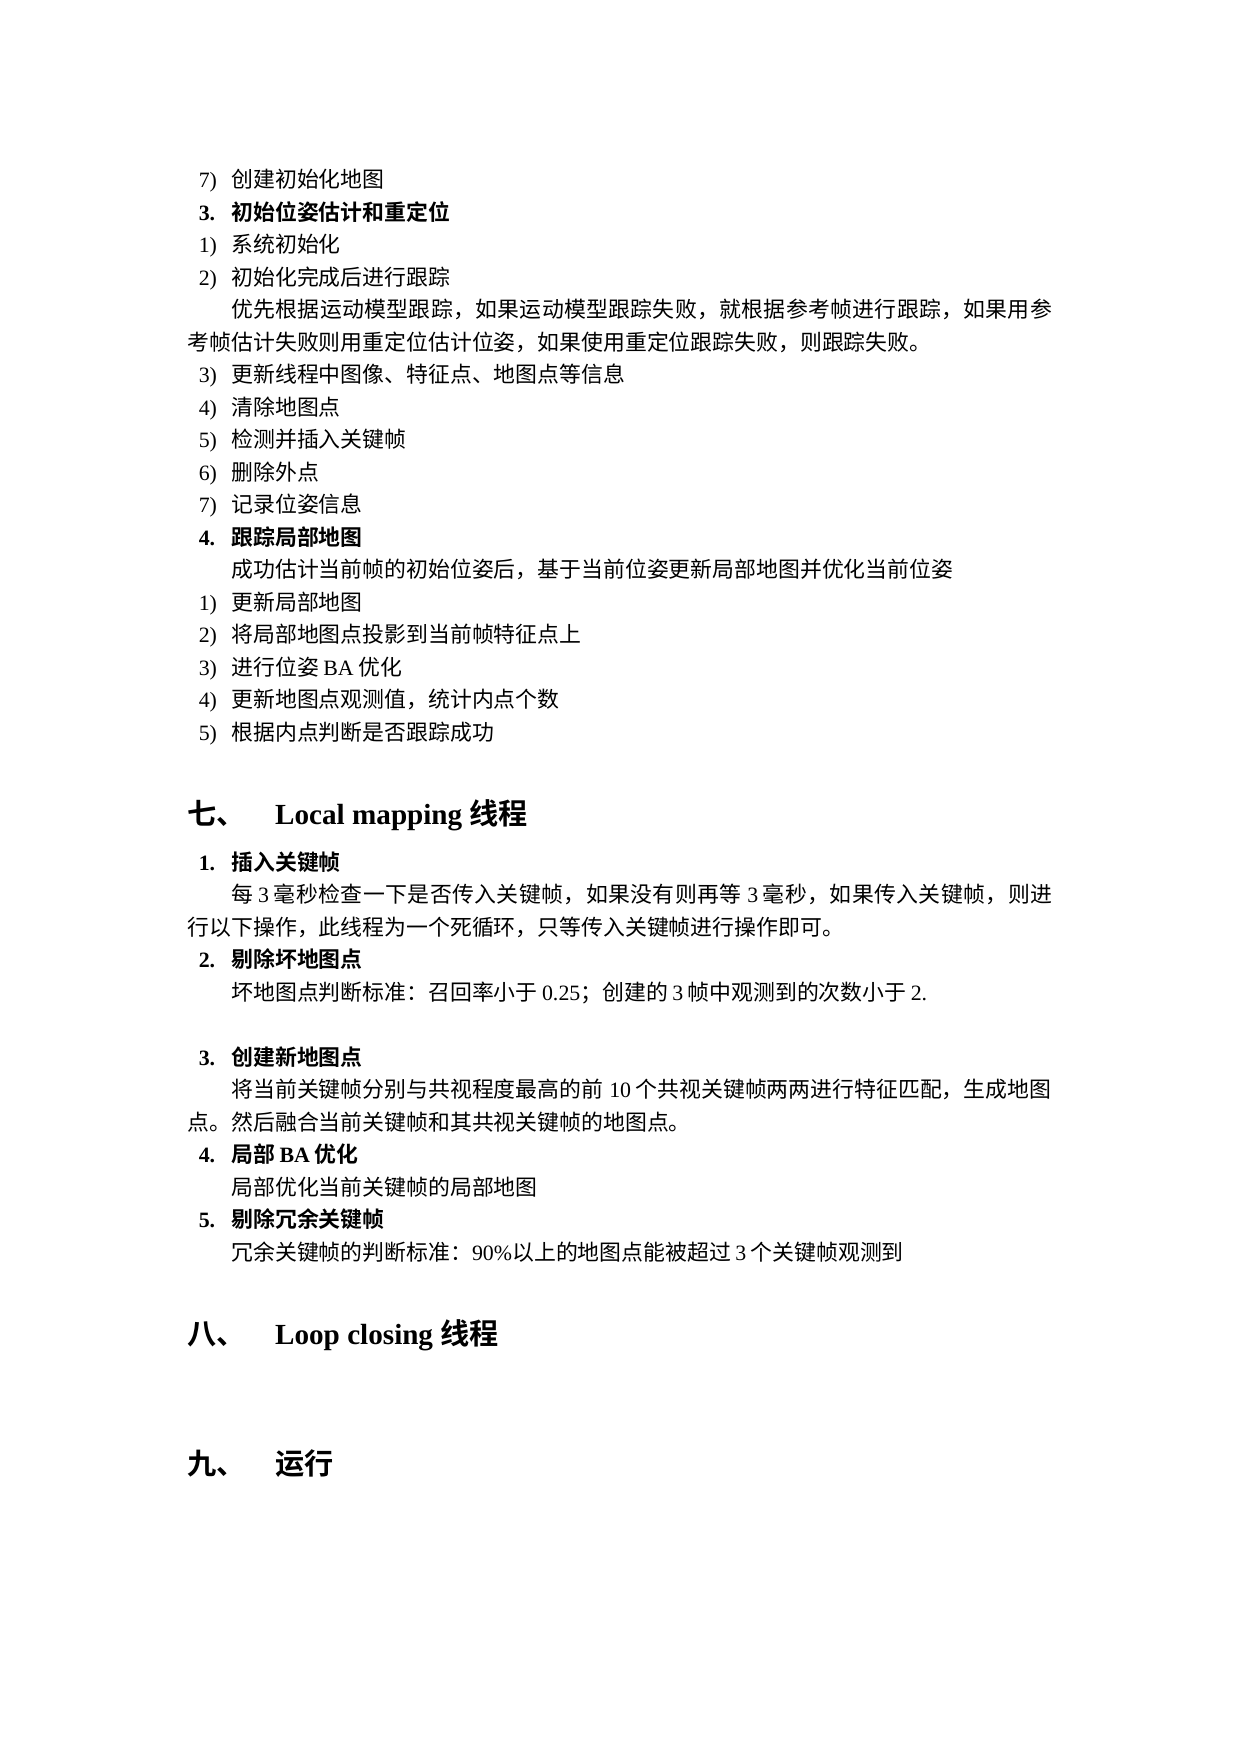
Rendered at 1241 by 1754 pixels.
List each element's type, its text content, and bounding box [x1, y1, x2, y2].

list 系统初始化 [198, 227, 1053, 259]
list 根据内点判断是否跟踪成功 [198, 714, 1053, 747]
list 创建新地图点 [198, 1039, 1053, 1072]
list 创建初始化地图 [198, 162, 1053, 194]
list 局部BA优化 [198, 1137, 1053, 1169]
list 更新局部地图 [198, 584, 1053, 617]
list 将当前关键帧分别与共视程度最高的前10个共视关键帧两两进行特征匹配，生成地图点。然后融合当前关键帧和其共视关键帧的地图点。 [187, 1072, 1053, 1137]
list 优先根据运动模型跟踪，如果运动模型跟踪失败，就根据参考帧进行跟踪，如果用参考帧估计失败则用重定位估计位姿，如果使用重定位跟踪失败，则跟踪失败。 [187, 292, 1053, 357]
list 成功估计当前帧的初始位姿后，基于当前位姿更新局部地图并优化当前位姿 [187, 552, 1053, 584]
list 插入关键帧 [198, 844, 1053, 877]
list 将局部地图点投影到当前帧特征点上 [198, 617, 1053, 649]
list 剔除坏地图点 [198, 942, 1053, 974]
list 进行位姿BA优化 [198, 649, 1053, 682]
list 初始位姿估计和重定位 [198, 194, 1053, 227]
list 清除地图点 [198, 389, 1053, 422]
list 坏地图点判断标准：召回率小于0.25；创建的3帧中观测到的次数小于2. [187, 974, 1053, 1007]
list 更新线程中图像、特征点、地图点等信息 [198, 357, 1053, 389]
list 初始化完成后进行跟踪 [198, 259, 1053, 292]
list 跟踪局部地图 [198, 519, 1053, 552]
list 冗余关键帧的判断标准：90%以上的地图点能被超过3个关键帧观测到 [187, 1234, 1053, 1267]
list 记录位姿信息 [198, 487, 1053, 519]
list 每3毫秒检查一下是否传入关键帧，如果没有则再等3毫秒，如果传入关键帧，则进行以下操作，此线程为一个死循环，只等传入关键帧进行操作即可。 [187, 877, 1053, 942]
list 剔除冗余关键帧 [198, 1202, 1053, 1234]
list Loop closing 线程 [187, 1299, 1053, 1364]
list 更新地图点观测值，统计内点个数 [198, 682, 1053, 714]
list 删除外点 [198, 454, 1053, 487]
list 运行 [187, 1429, 1053, 1494]
list 检测并插入关键帧 [198, 422, 1053, 454]
list 局部优化当前关键帧的局部地图 [187, 1169, 1053, 1202]
list Local mapping 线程 [187, 779, 1053, 844]
